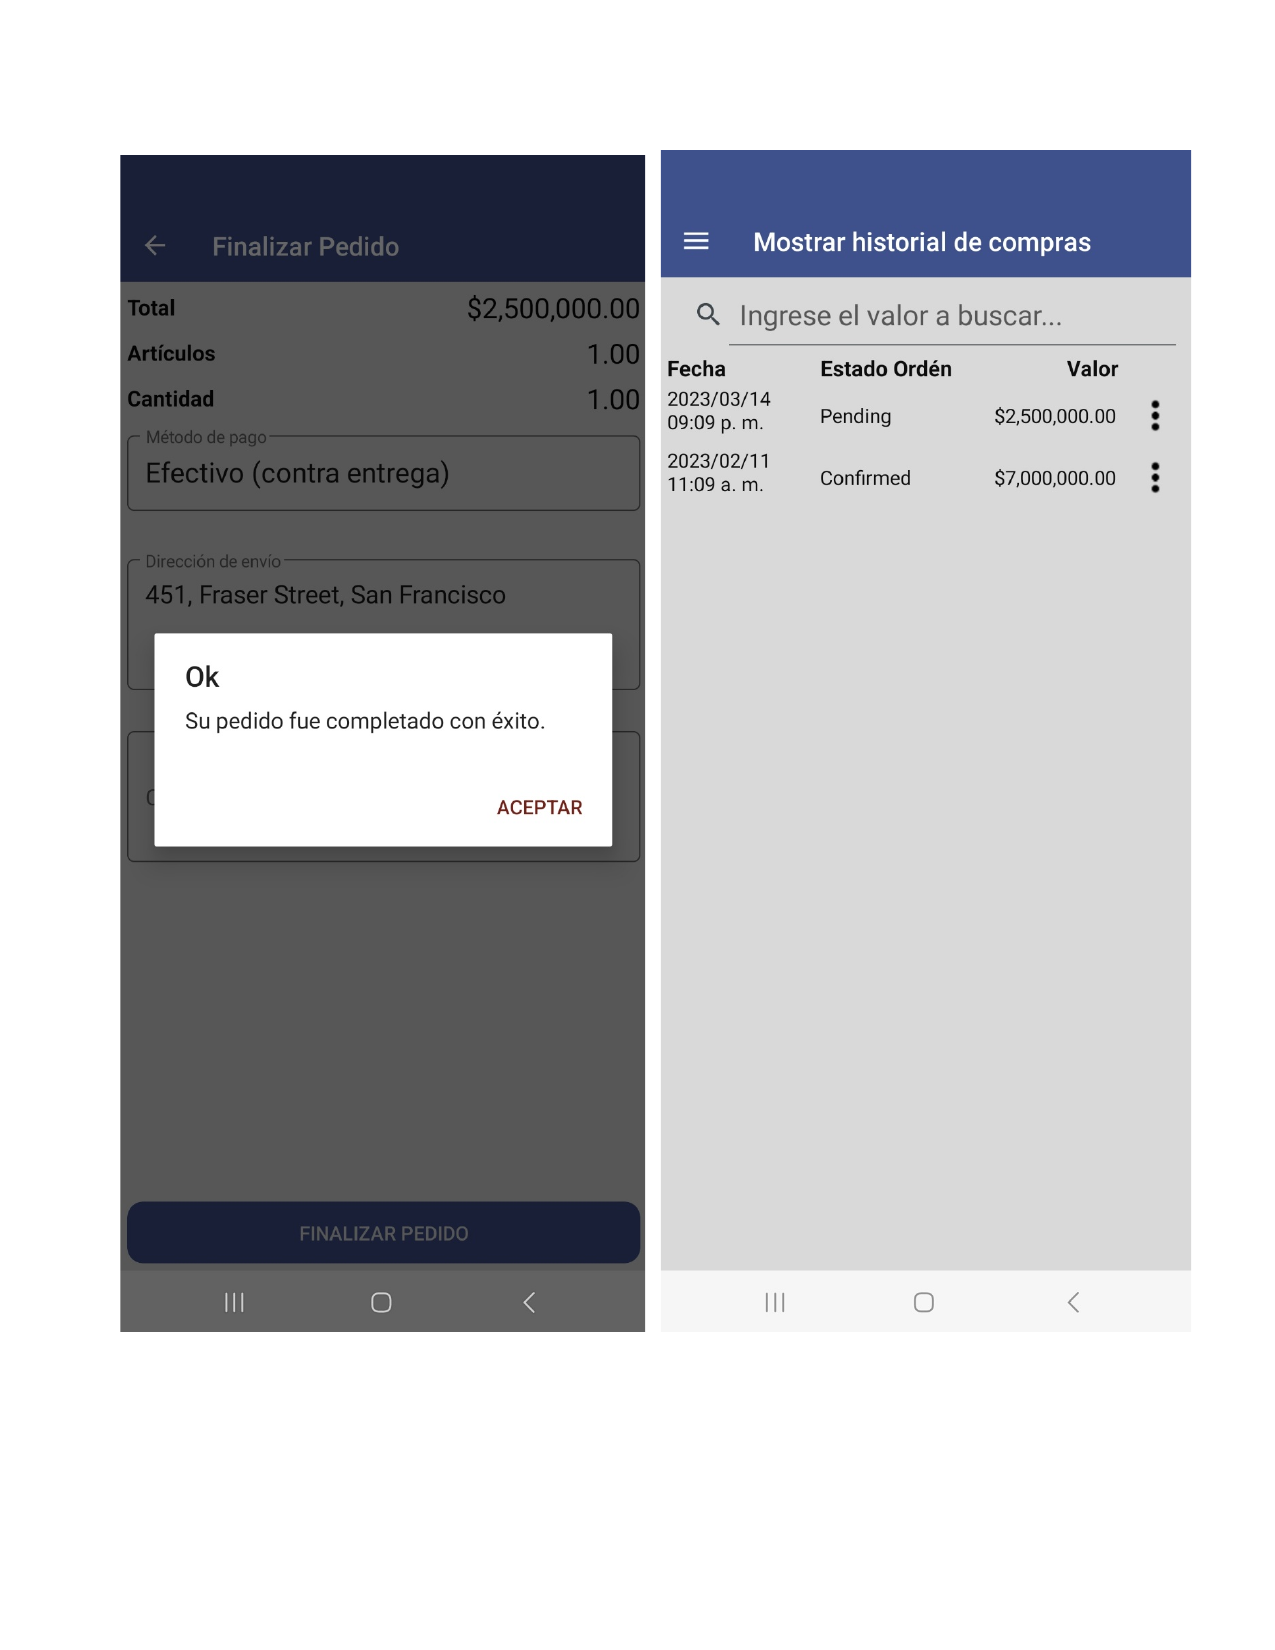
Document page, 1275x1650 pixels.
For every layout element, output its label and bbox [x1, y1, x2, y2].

picture [660, 150, 1192, 1332]
picture [120, 155, 646, 1332]
